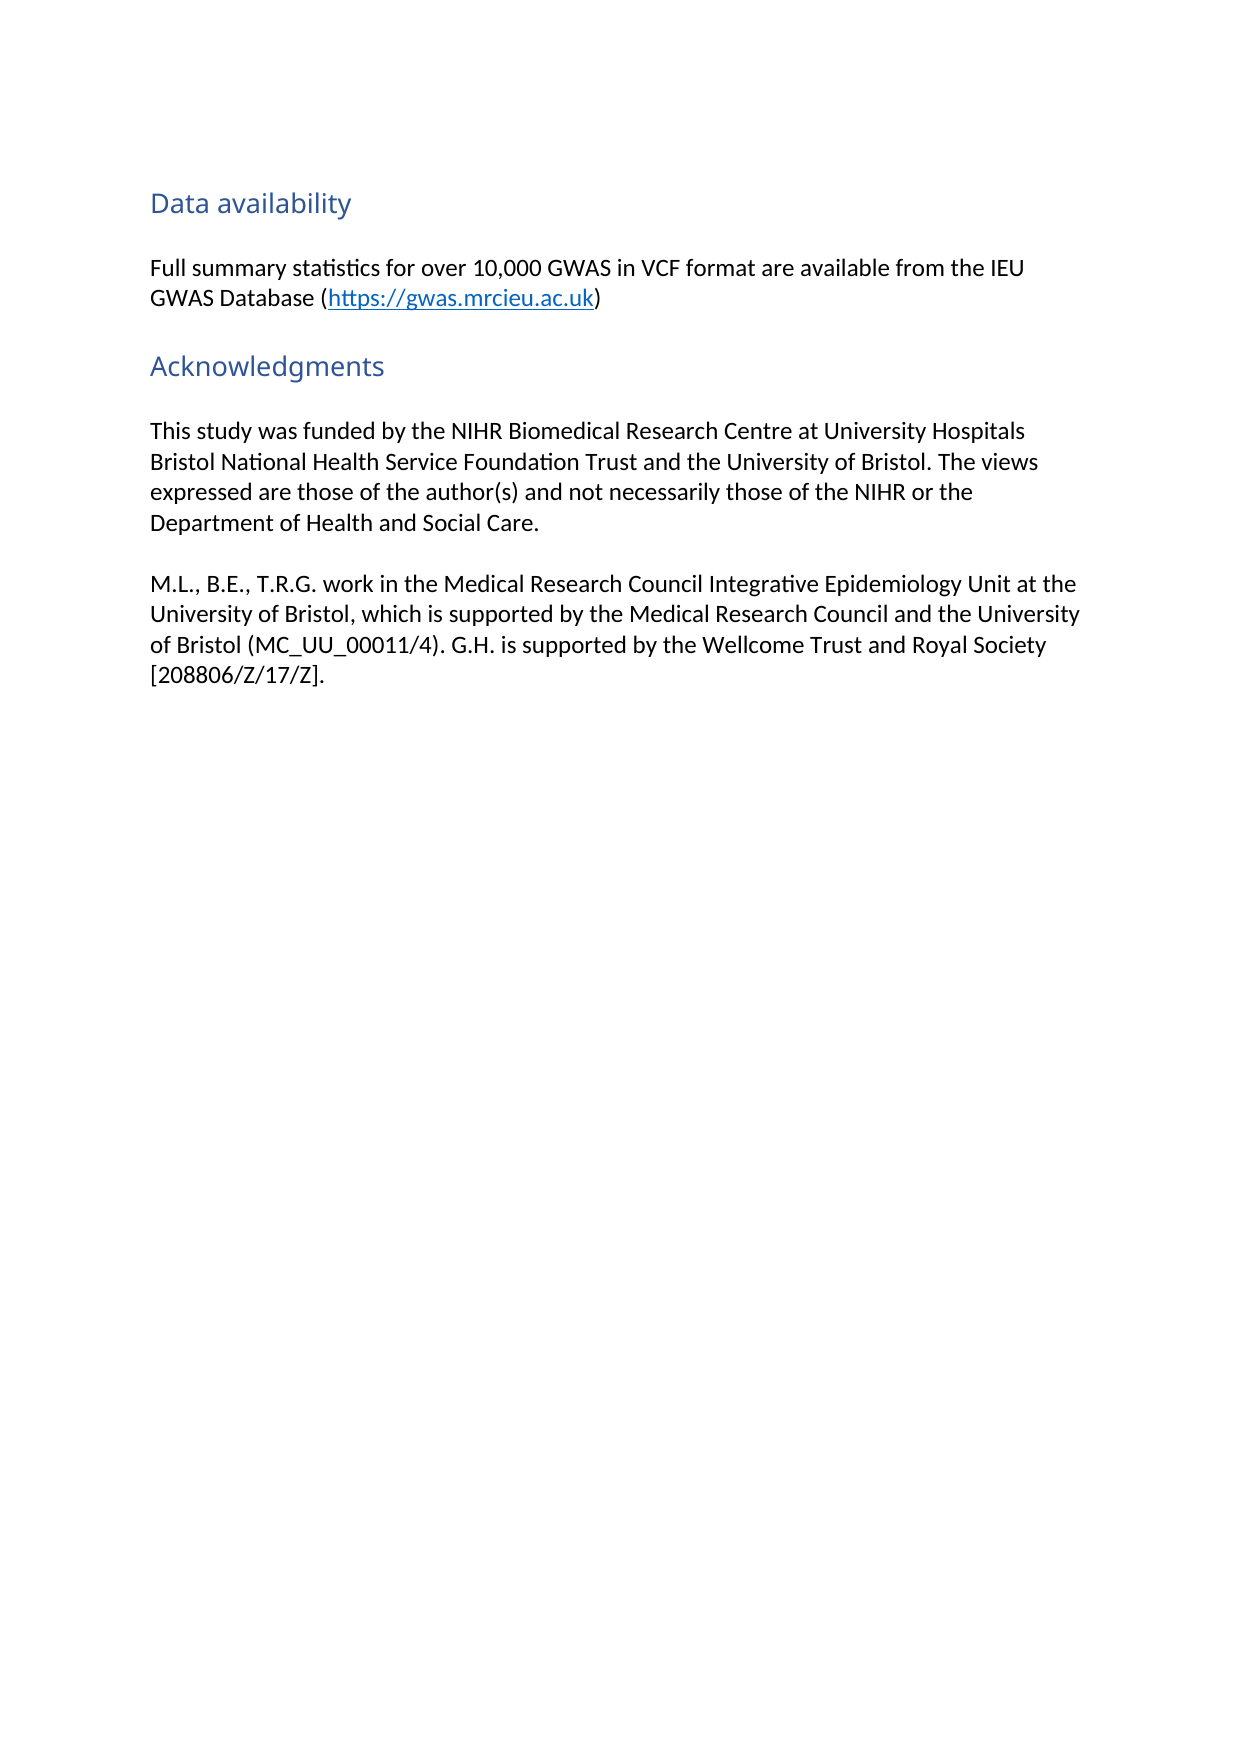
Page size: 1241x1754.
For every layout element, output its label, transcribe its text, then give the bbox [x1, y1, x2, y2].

text This study was funded by the NIHR Biomedical Research Centre at University Hospitals Bristol National Health Service Foundation Trust and the University of Bristol. The views expressed are those of the author(s) and not necessarily those of the NIHR or the Department of Health and Social Care. [150, 415, 1090, 537]
text Full summary statistics for over 10,000 GWAS in VCF format are available from the IEU GWAS Database (https://gwas.mrcieu.ac.uk) [150, 252, 1090, 313]
subtitle Data availability [150, 185, 1090, 222]
subtitle Acknowledgments [150, 348, 1090, 385]
text M.L., B.E., T.R.G. work in the Medical Research Council Integrative Epidemiology Unit at the University of Bristol, which is supported by the Medical Research Council and the University of Bristol (MC_UU_00011/4). G.H. is supported by the Wellcome Trust and Royal Society [208806/Z/17/Z]. [150, 568, 1090, 690]
